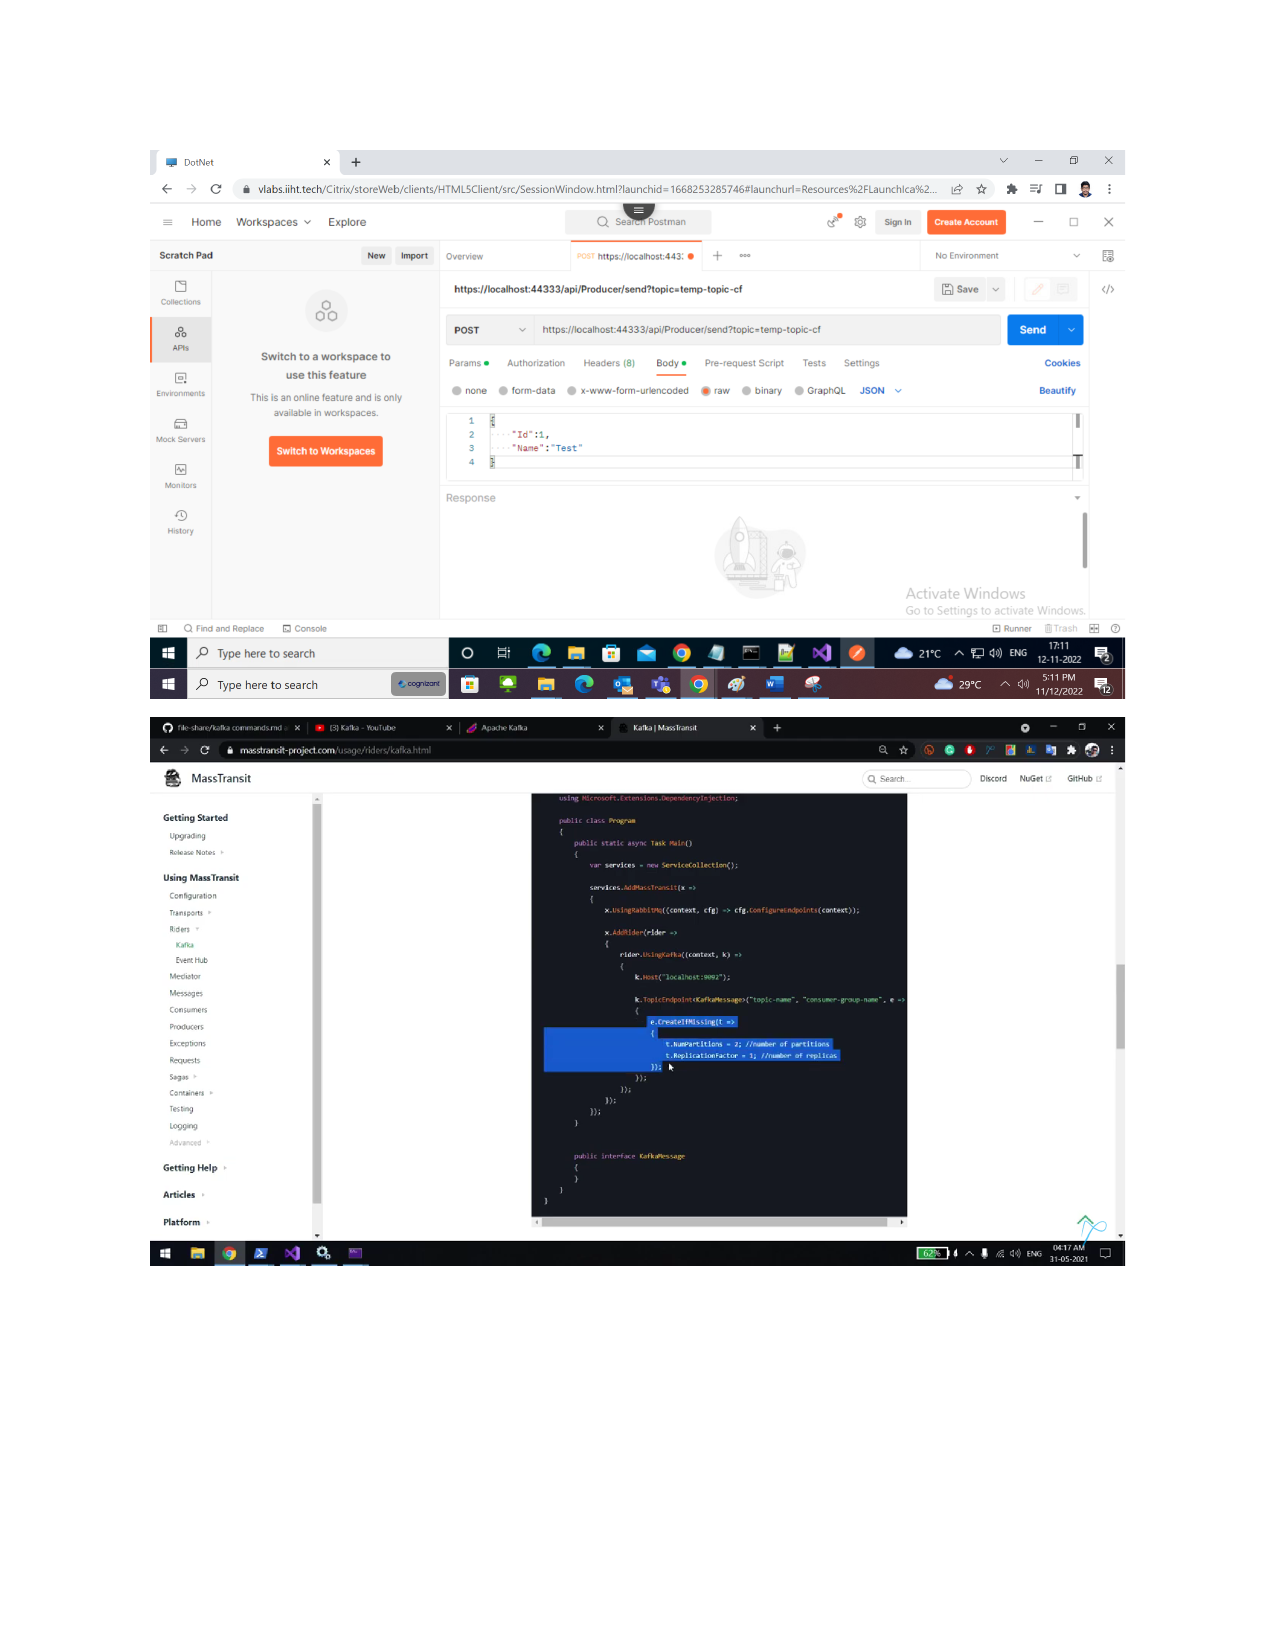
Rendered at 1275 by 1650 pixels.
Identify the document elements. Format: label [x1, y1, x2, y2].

picture [150, 717, 1125, 1266]
picture [150, 150, 1125, 699]
